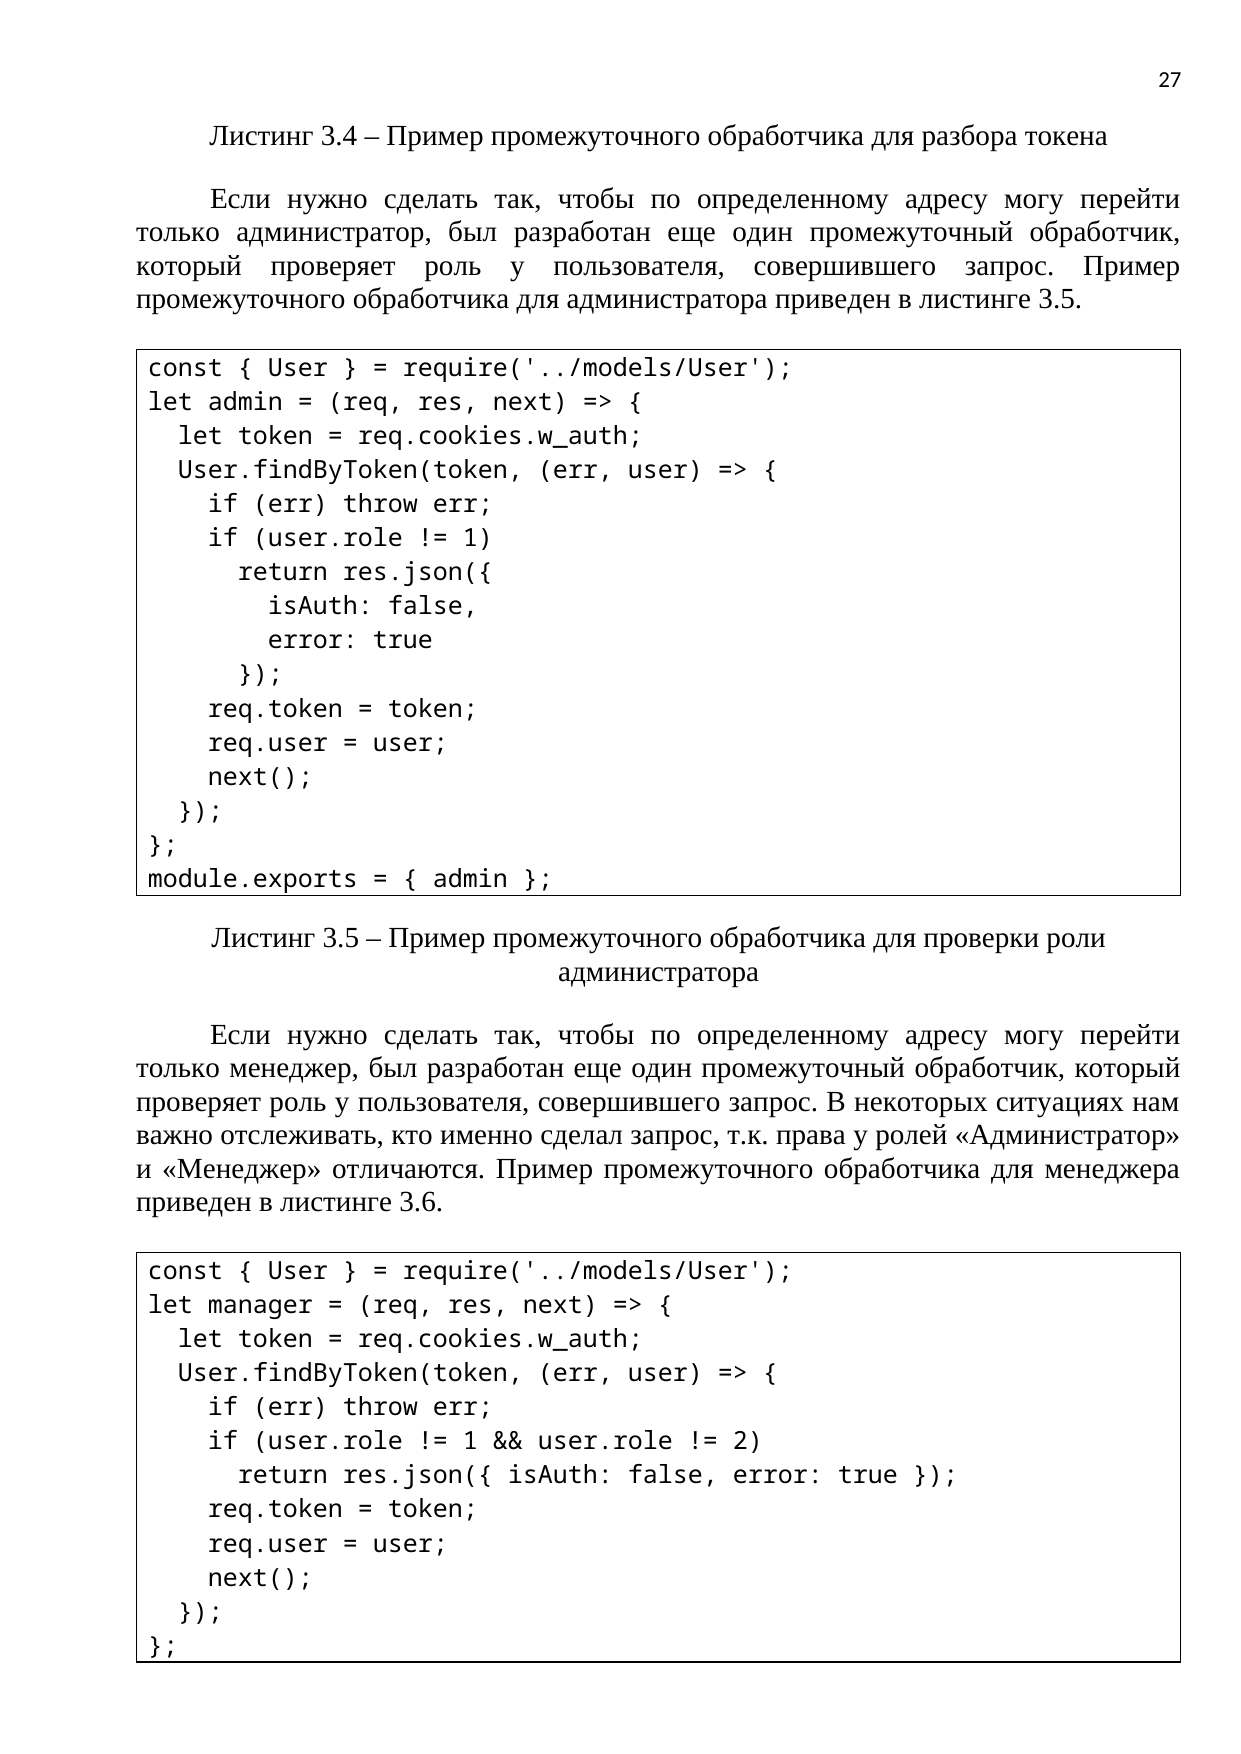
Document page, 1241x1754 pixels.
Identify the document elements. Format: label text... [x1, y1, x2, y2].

text Листинг 3.5 – Пример промежуточного обработчика для проверки роли администратора [136, 921, 1181, 988]
text Если нужно сделать так, чтобы по определенному адресу могу перейти только менеджер, был разработан еще один промежуточный обработчик, который проверяет роль у пользователя, совершившего запрос. В некоторых ситуациях нам важно отслеживать, кто именно сделал запрос, т.к. права у ролей «Администратор» и «Менеджер» отличаются. Пример промежуточного обработчика для менеджера приведен в листинге 3.6. [136, 1017, 1181, 1218]
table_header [137, 1253, 1180, 1661]
text Если нужно сделать так, чтобы по определенному адресу могу перейти только администратор, был разработан еще один промежуточный обработчик, который проверяет роль у пользователя, совершившего запрос. Пример промежуточного обработчика для администратора приведен в листинге 3.5. [136, 181, 1181, 315]
table_header const { User } = require('../models/User'); let admin = (req, res, next) => { let token = req.cookies.w_auth; User.findByToken(token, (err, user) => { if (err) throw err; if (user.role != 1) return res.json({ isAuth: false, error: true }); req.token = token; req.user = user; next(); }); }; module.exports = { admin }; [137, 350, 1180, 894]
text Листинг 3.4 – Пример промежуточного обработчика для разбора токена [136, 118, 1181, 152]
